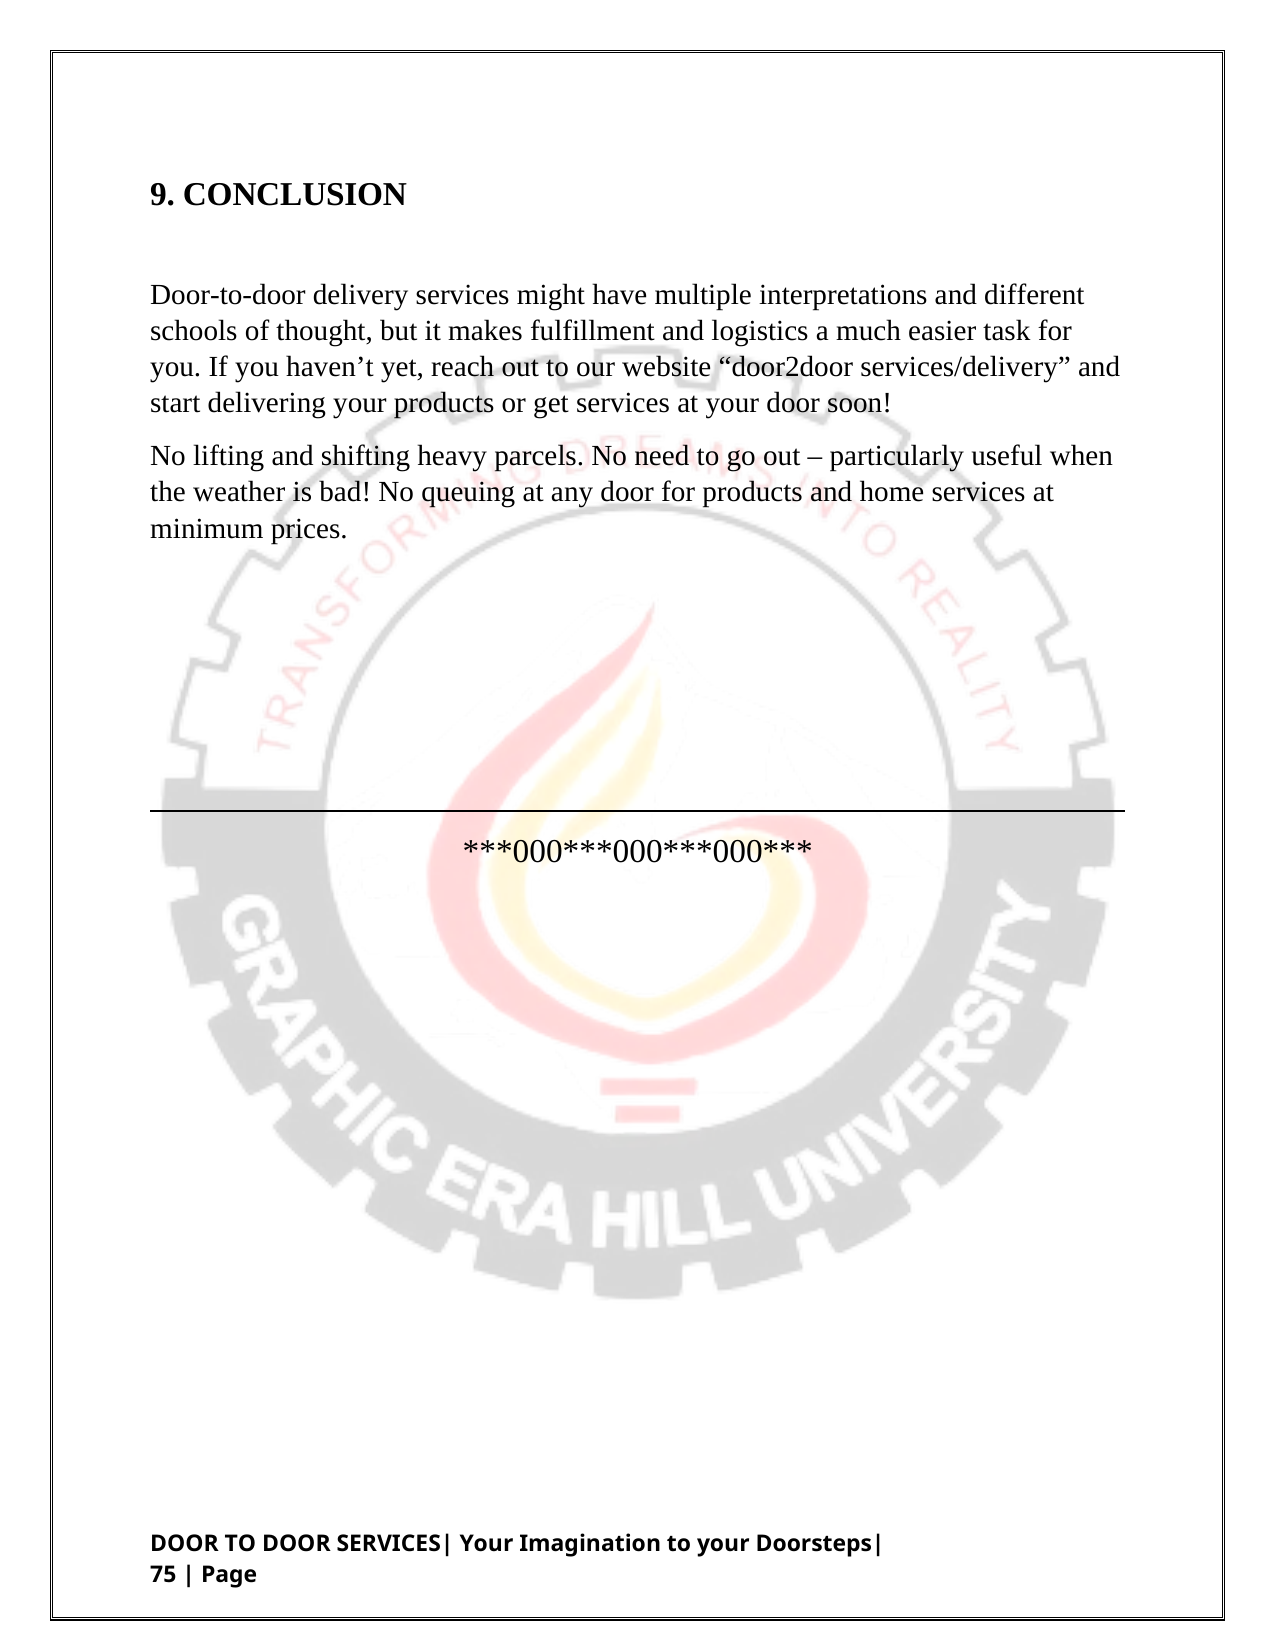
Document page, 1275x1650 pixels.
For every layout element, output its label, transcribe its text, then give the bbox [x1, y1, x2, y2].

text Door-to-door delivery services might have multiple interpretations and different schools of thought, but it makes fulfillment and logistics a much easier task for you. If you haven’t yet, reach out to our website “door2door services/delivery” and start delivering your products or get services at your door soon! [150, 277, 1125, 419]
text No lifting and shifting heavy parcels. No need to go out – particularly useful when the weather is bad! No queuing at any door for products and home services at minimum prices. [150, 438, 1125, 544]
text ***000***000***000*** [150, 831, 1125, 869]
text 9. CONCLUSION [150, 174, 1125, 212]
